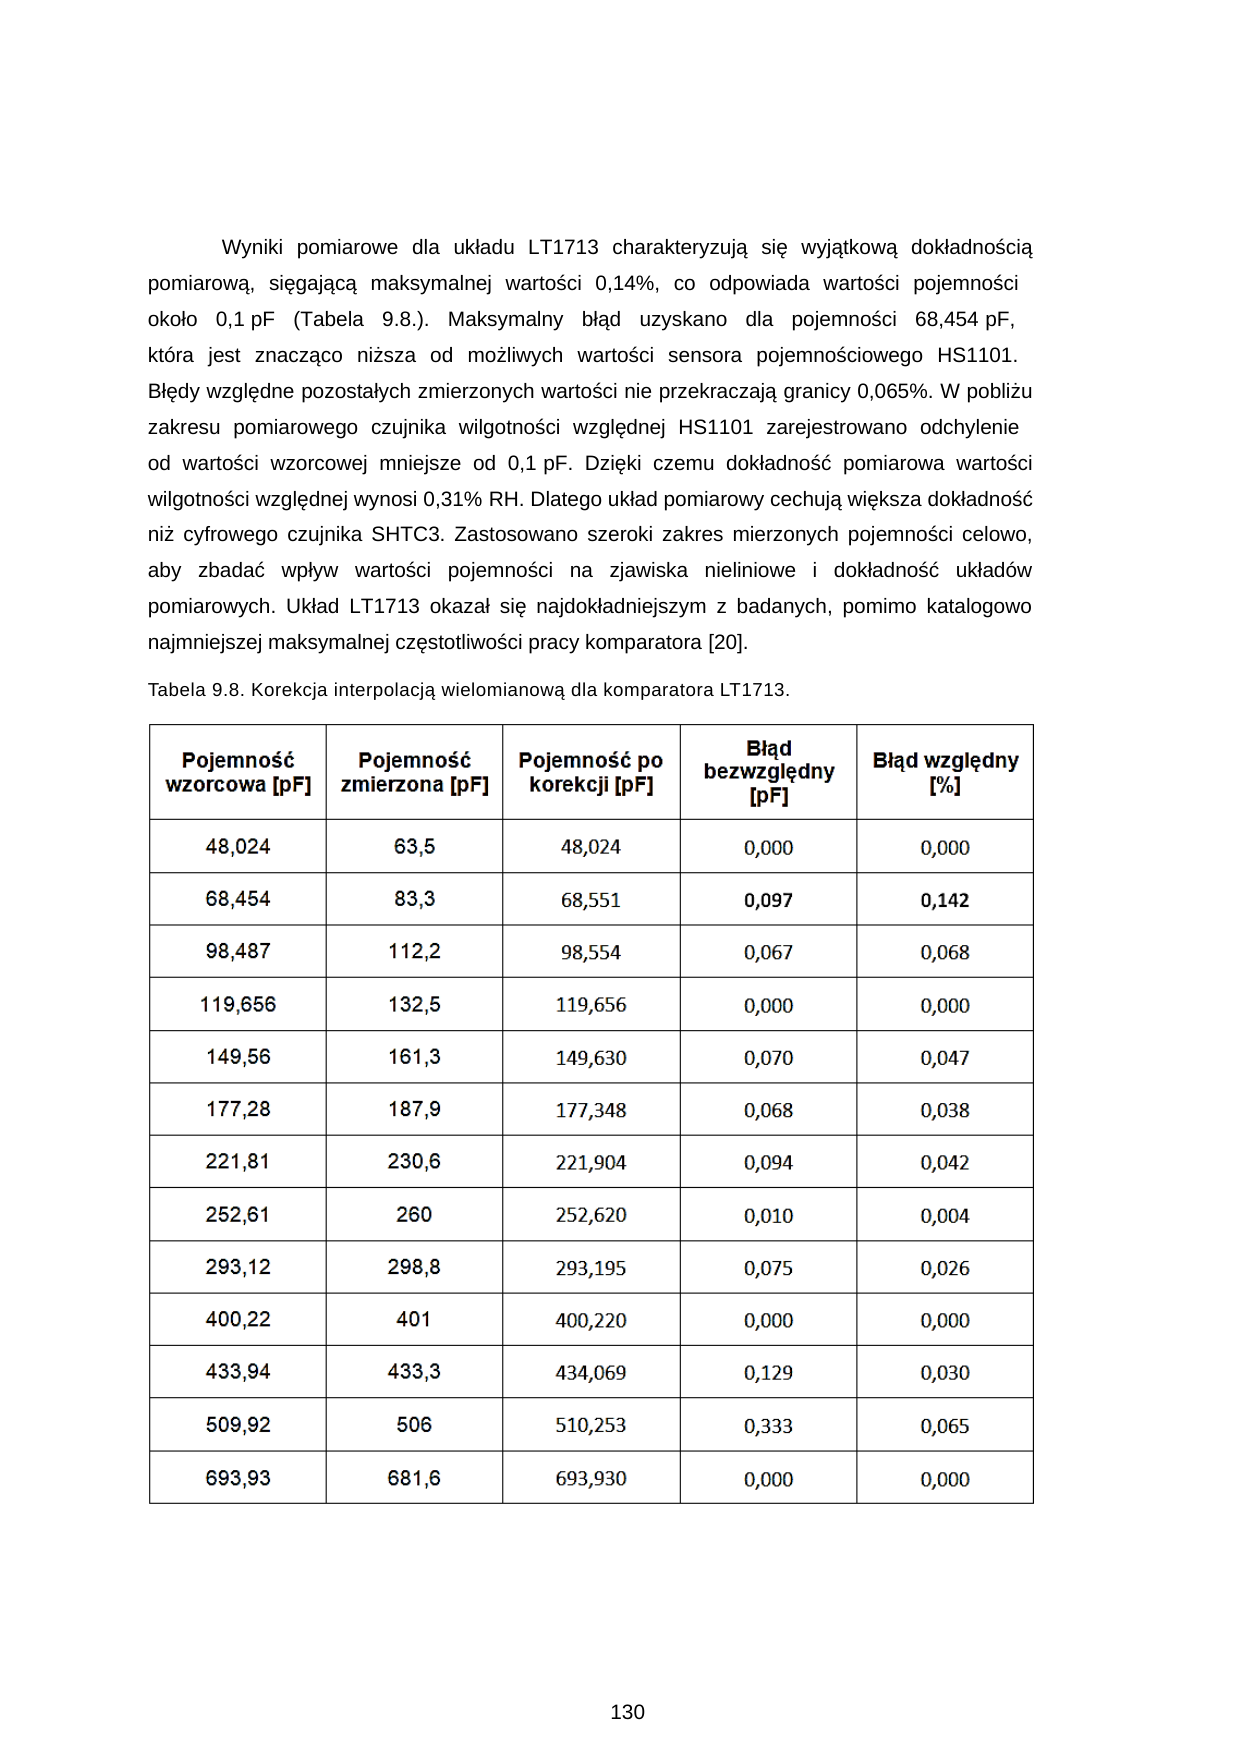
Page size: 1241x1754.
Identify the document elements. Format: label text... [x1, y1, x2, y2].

text Wyniki pomiarowe dla układu LT1713 charakteryzują się wyjątkową dokładnością pomiarową, sięgającą maksymalnej wartości 0,14%, co odpowiada wartości pojemności około 0,1 pF (Tabela 9.8.). Maksymalny błąd uzyskano dla pojemności 68,454 pF, która jest znacząco niższa od możliwych wartości sensora pojemnościowego HS1101. Błędy względne pozostałych zmierzonych wartości nie przekraczają granicy 0,065%. W pobliżu zakresu pomiarowego czujnika wilgotności względnej HS1101 zarejestrowano odchylenie od wartości wzorcowej mniejsze od 0,1 pF. Dzięki czemu dokładność pomiarowa wartości wilgotności względnej wynosi 0,31% RH. Dlatego układ pomiarowy cechują większa dokładność niż cyfrowego czujnika SHTC3. Zastosowano szeroki zakres mierzonych pojemności celowo, aby zbadać wpływ wartości pojemności na zjawiska nieliniowe i dokładność układów pomiarowych. Układ LT1713 okazał się najdokładniejszym z badanych, pomimo katalogowo najmniejszej maksymalnej częstotliwości pracy komparatora [20]. [148, 235, 1033, 654]
picture [147, 723, 1034, 1505]
